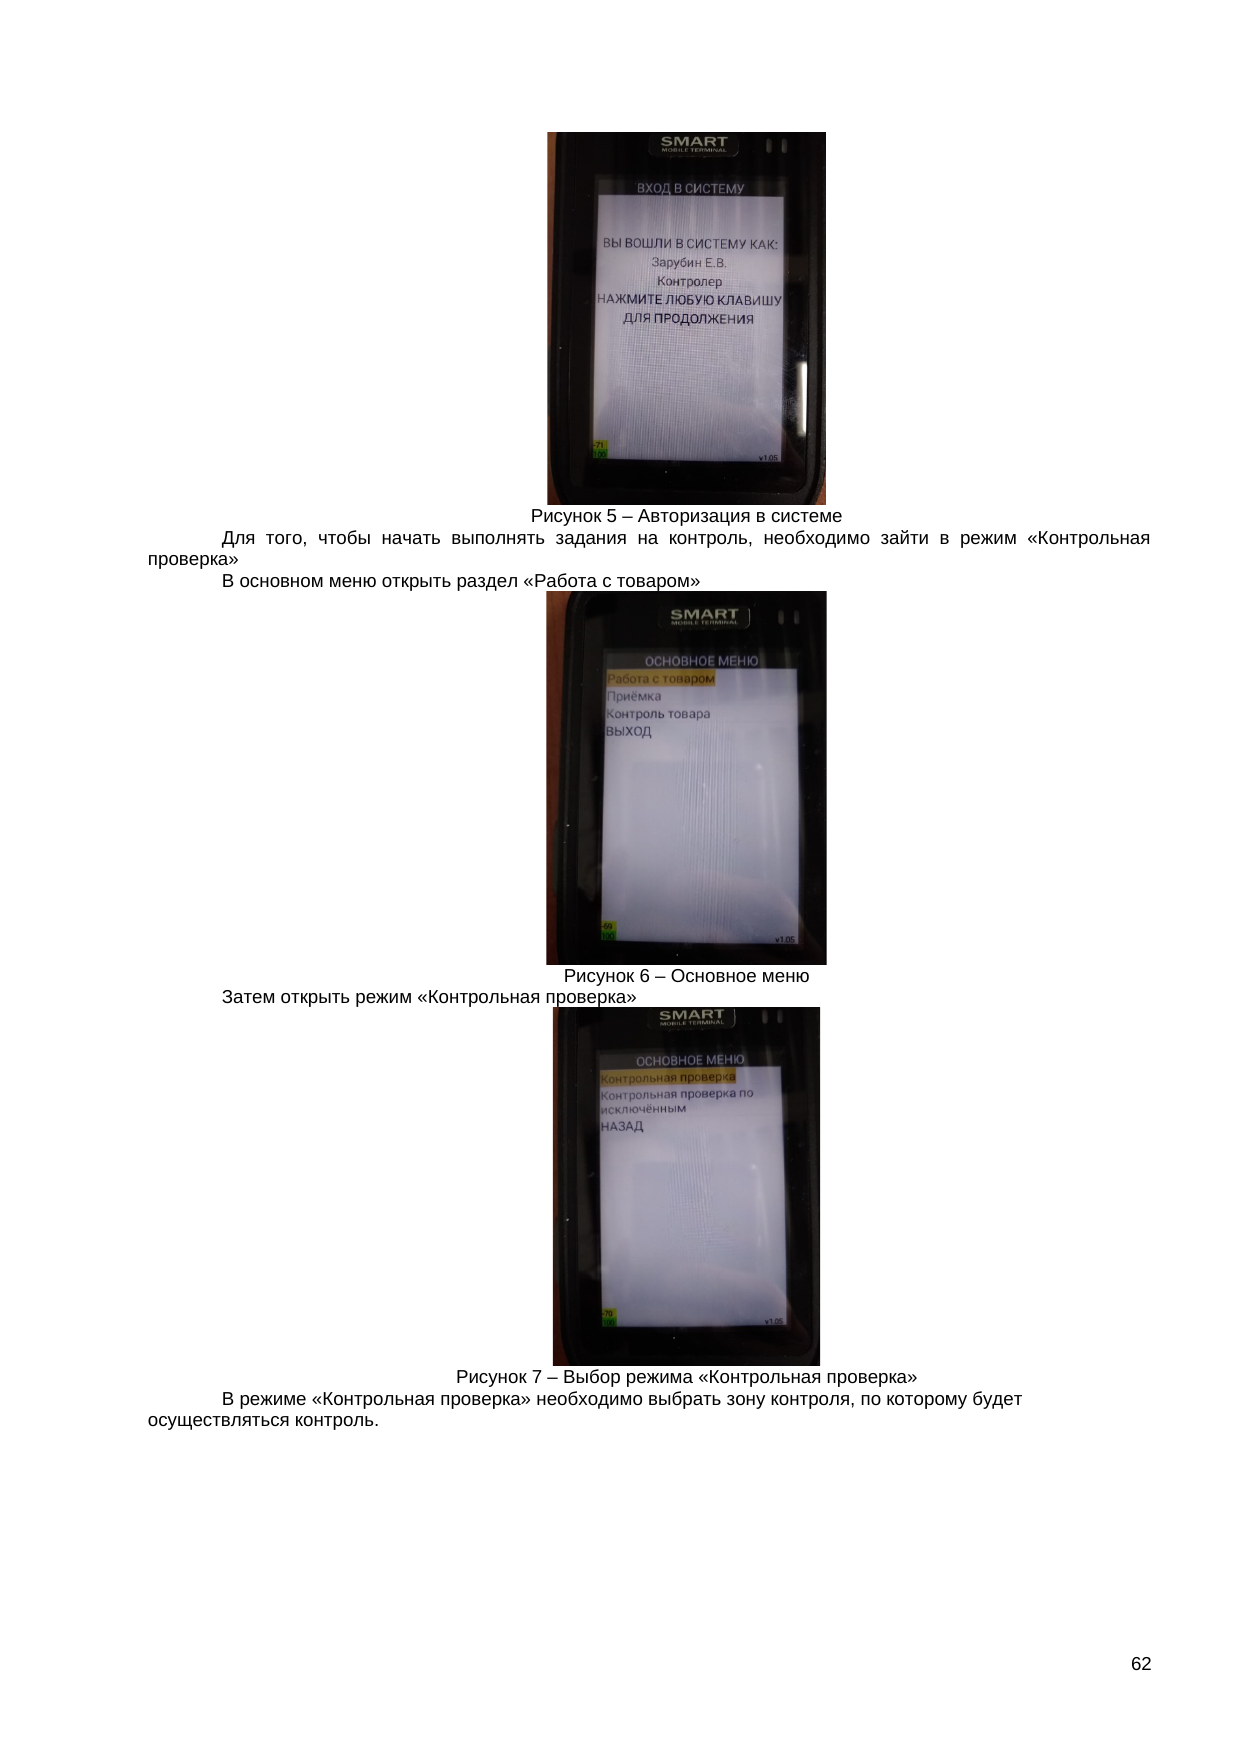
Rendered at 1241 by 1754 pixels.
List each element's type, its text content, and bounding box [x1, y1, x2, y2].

text В режиме «Контрольная проверка» необходимо выбрать зону контроля, по которому будет осуществляться контроль. [148, 1387, 1152, 1431]
text Рисунок 6 – Основное меню [148, 965, 1152, 986]
text В основном меню открыть раздел «Работа с товаром» [148, 570, 1152, 591]
picture [552, 1007, 821, 1366]
text Для того, чтобы начать выполнять задания на контроль, необходимо зайти в режим «Контрольная проверка» [148, 527, 1152, 570]
text Затем открыть режим «Контрольная проверка» [148, 986, 1152, 1008]
picture [546, 591, 827, 965]
picture [547, 132, 826, 505]
text Рисунок 5 – Авторизация в системе [148, 505, 1152, 527]
text Рисунок 7 – Выбор режима «Контрольная проверка» [148, 1366, 1152, 1387]
